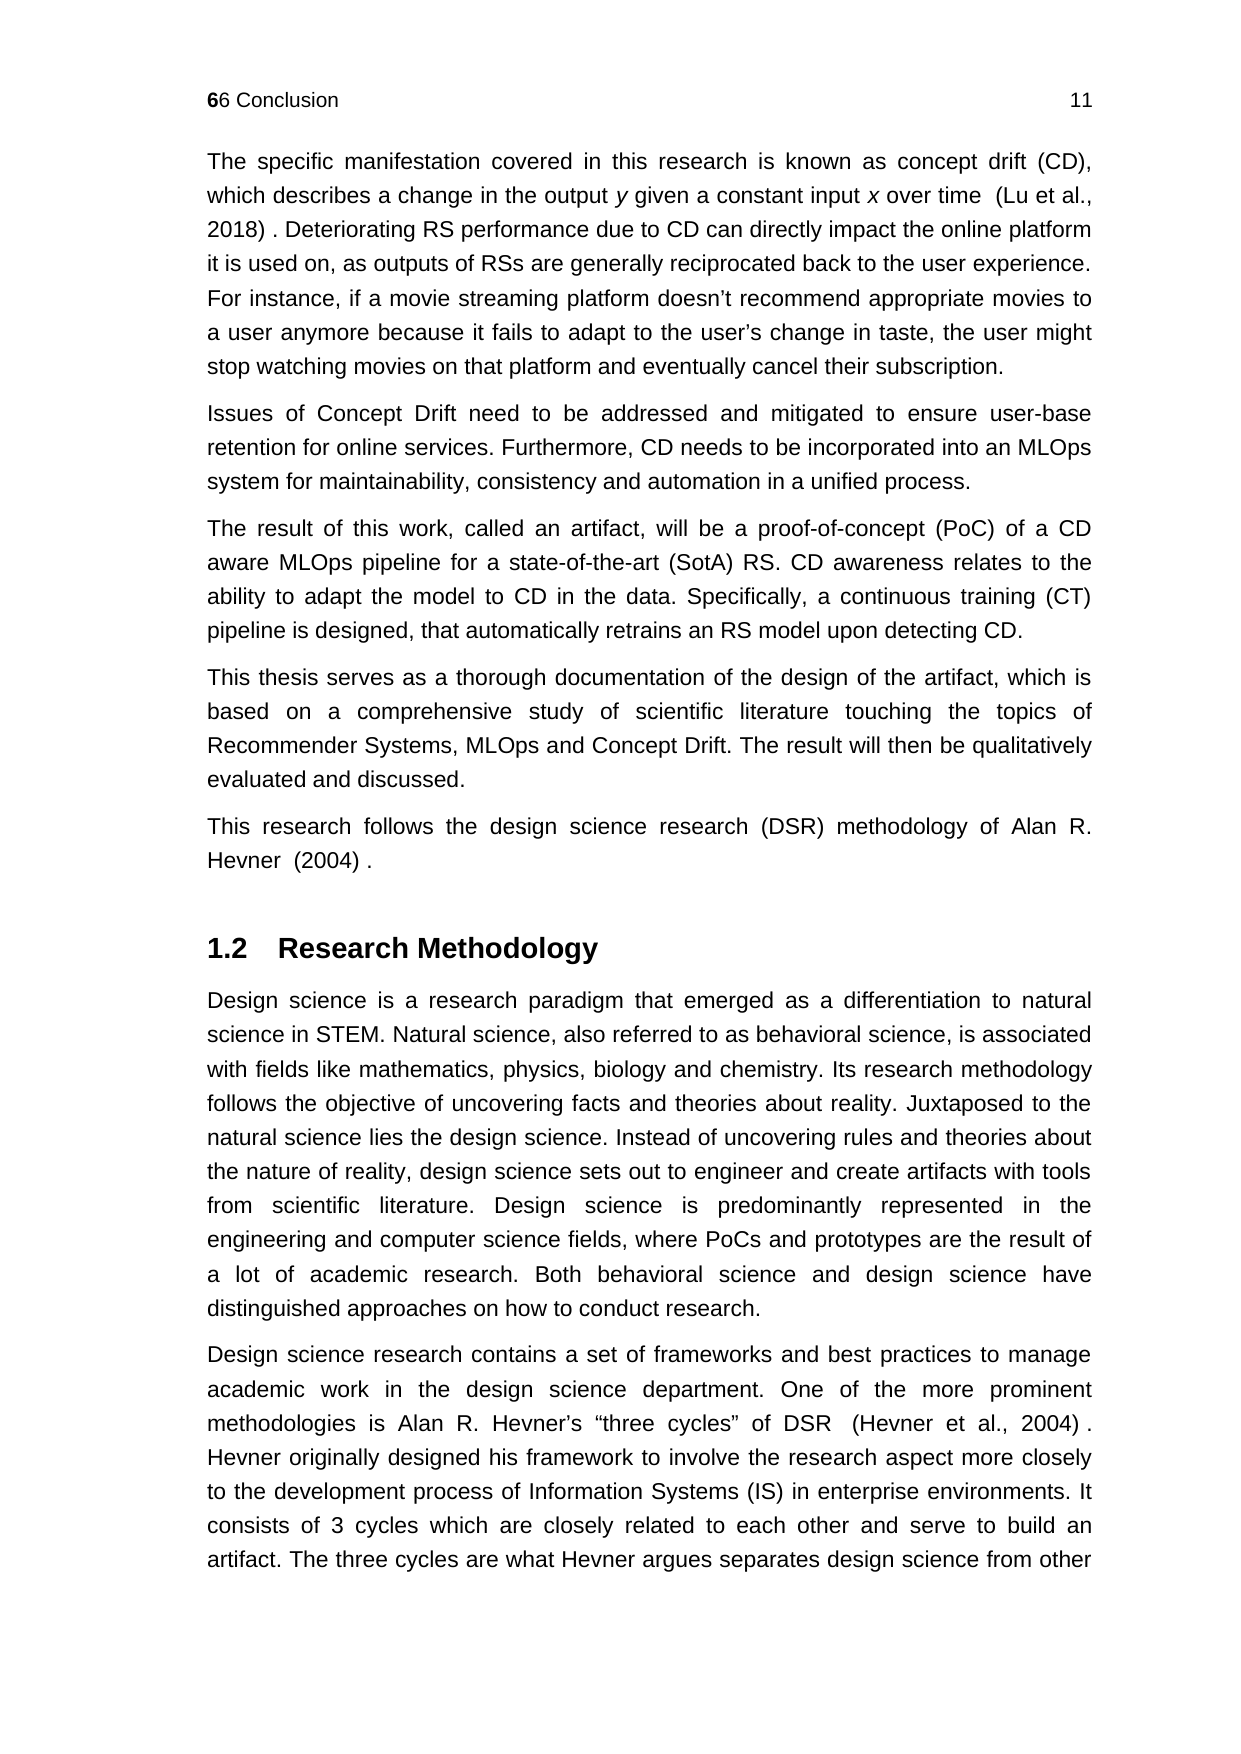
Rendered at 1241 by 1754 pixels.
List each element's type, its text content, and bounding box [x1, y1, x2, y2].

subtitle Research Methodology [207, 931, 1092, 965]
text This thesis serves as a thorough documentation of the design of the artifact, which is based on a comprehensive study of scientific literature touching the topics of Recommender Systems, MLOps and Concept Drift. The result will then be qualitatively evaluated and discussed. [207, 664, 1092, 793]
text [207, 1341, 1092, 1573]
text This research follows the design science research (DSR) methodology of Alan R. Hevner . [207, 813, 1092, 873]
text Issues of Concept Drift need to be addressed and mitigated to ensure user-base retention for online services. Furthermore, CD needs to be incorporated into an MLOps system for maintainability, consistency and automation in a unified process. [207, 399, 1092, 494]
text The specific manifestation covered in this research is known as concept drift (CD), which describes a change in the output y given a constant input x over time . Deteriorating RS performance due to CD can directly impact the online platform it is used on, as outputs of RSs are generally reciprocated back to the user experience. For instance, if a movie streaming platform doesn’t recommend appropriate movies to a user anymore because it fails to adapt to the user’s change in taste, the user might stop watching movies on that platform and eventually cancel their subscription. [207, 148, 1092, 379]
text Design science is a research paradigm that emerged as a differentiation to natural science in STEM. Natural science, also referred to as behavioral science, is associated with fields like mathematics, physics, biology and chemistry. Its research methodology follows the objective of uncovering facts and theories about reality. Juxtaposed to the natural science lies the design science. Instead of uncovering rules and theories about the nature of reality, design science sets out to engineer and create artifacts with tools from scientific literature. Design science is predominantly represented in the engineering and computer science fields, where PoCs and prototypes are the result of a lot of academic research. Both behavioral science and design science have distinguished approaches on how to conduct research. [207, 987, 1092, 1321]
text The result of this work, called an artifact, will be a proof-of-concept (PoC) of a CD aware MLOps pipeline for a state-of-the-art (SotA) RS. CD awareness relates to the ability to adapt the model to CD in the data. Specifically, a continuous training (CT) pipeline is designed, that automatically retrains an RS model upon detecting CD. [207, 514, 1092, 643]
